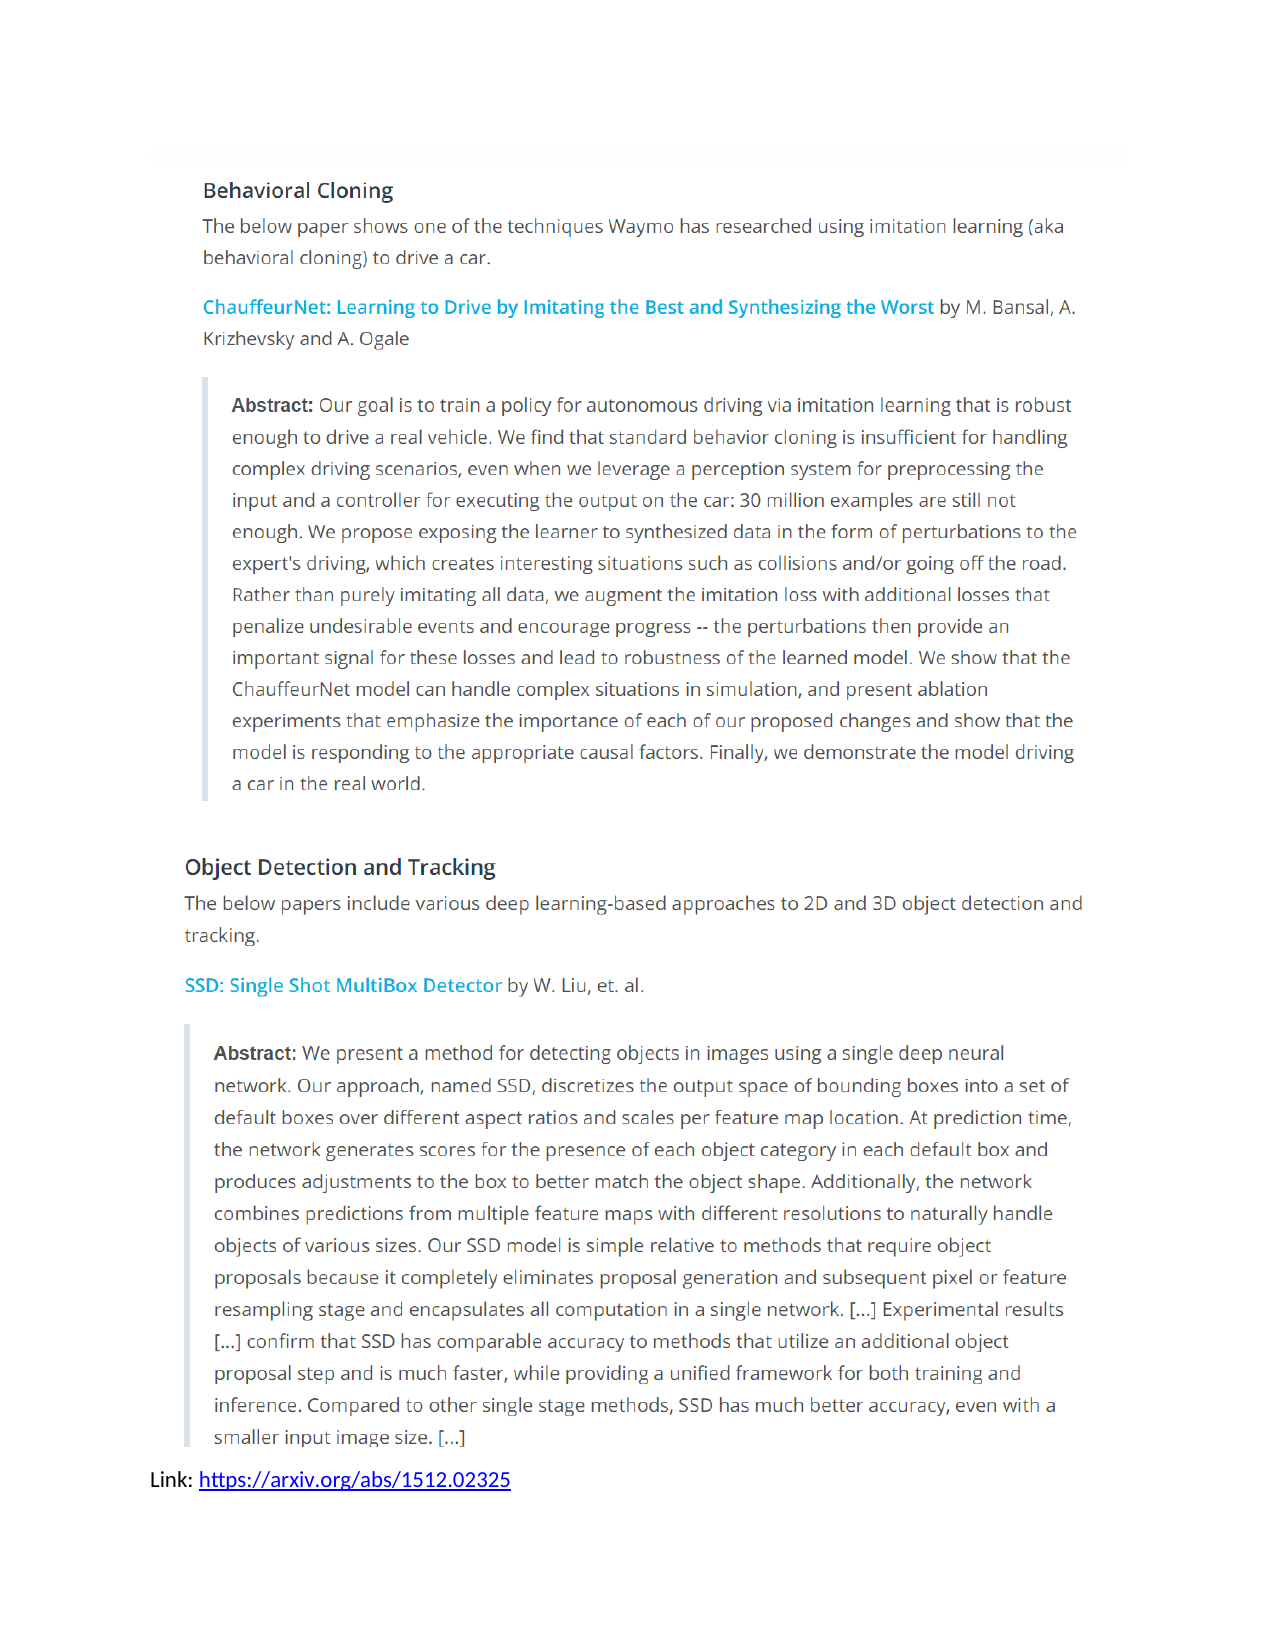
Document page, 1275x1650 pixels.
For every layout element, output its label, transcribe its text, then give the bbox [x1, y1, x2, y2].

picture [150, 819, 1125, 1447]
picture [150, 150, 1125, 801]
text Link: https://arxiv.org/abs/1512.02325 [150, 1465, 1125, 1493]
